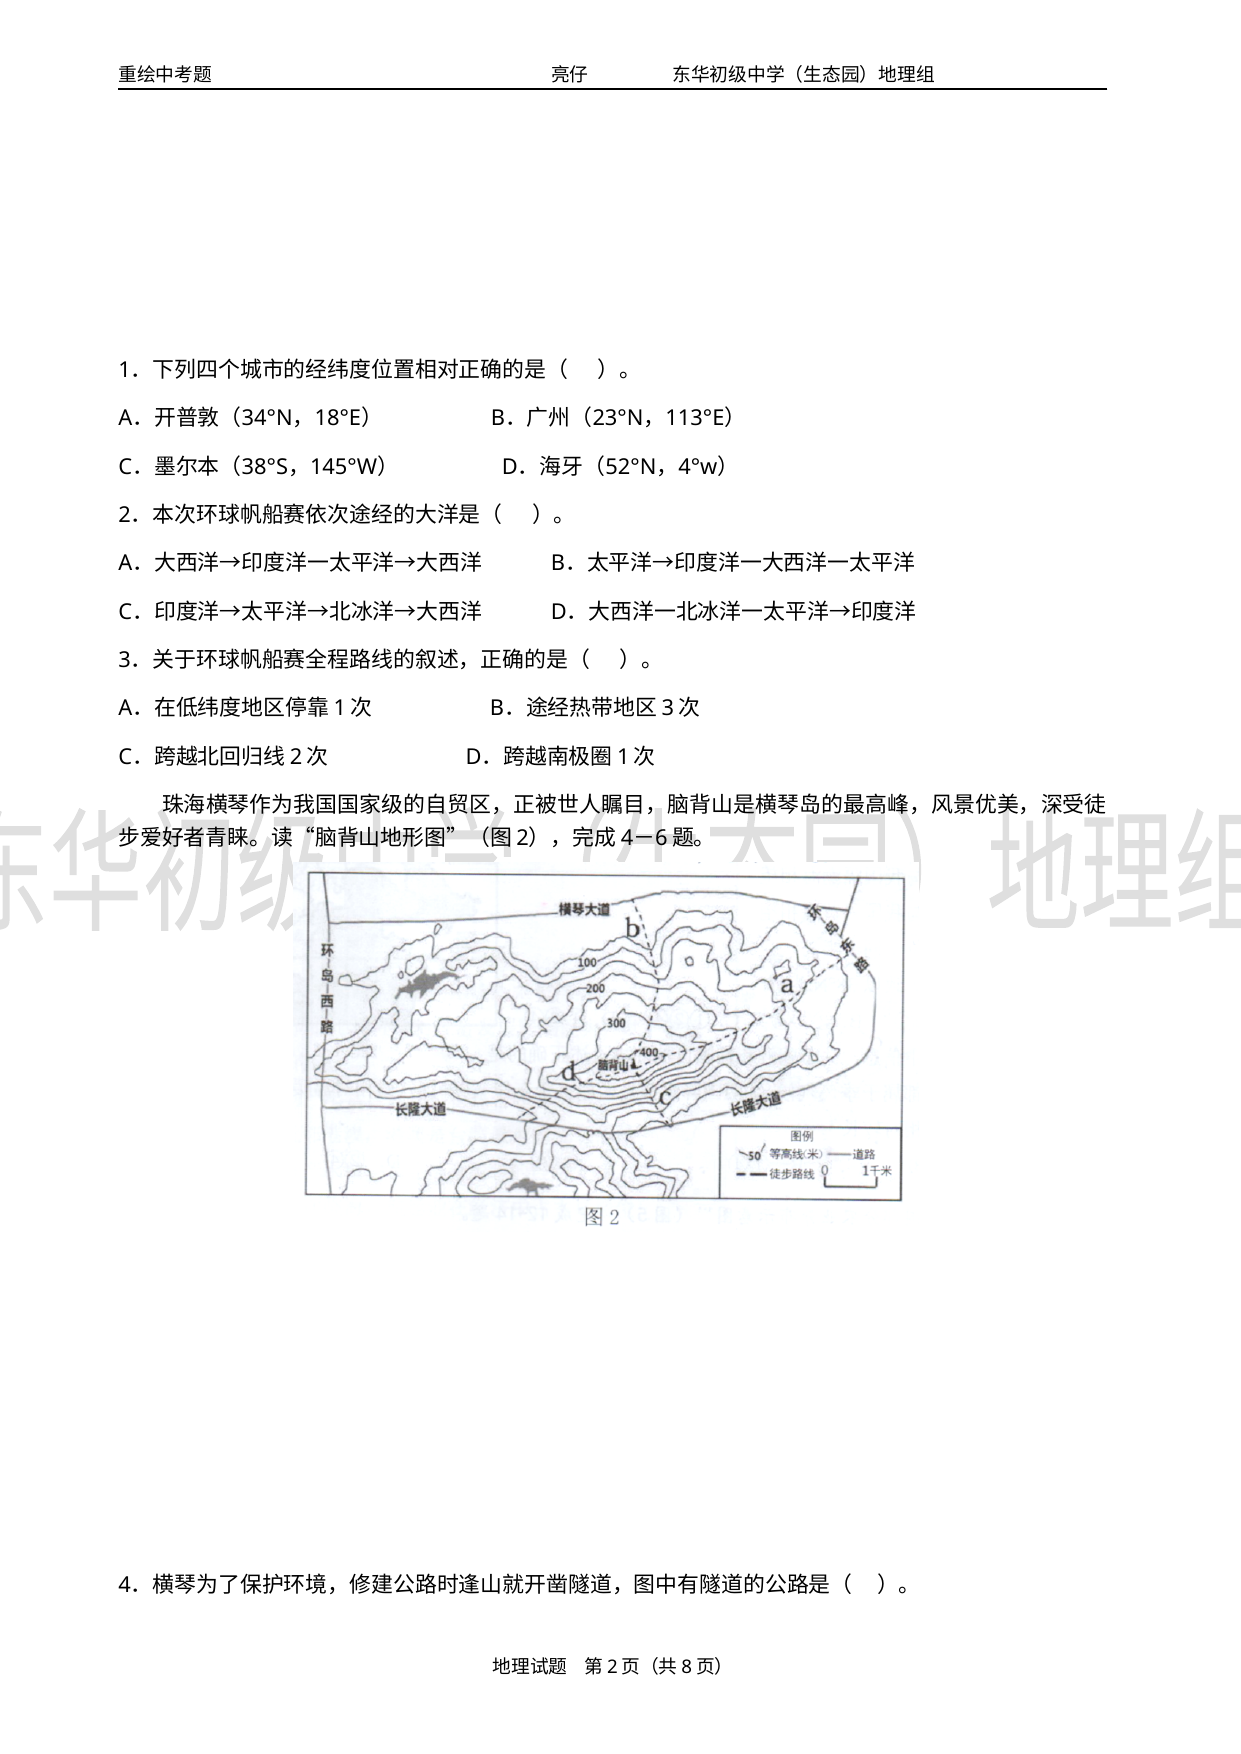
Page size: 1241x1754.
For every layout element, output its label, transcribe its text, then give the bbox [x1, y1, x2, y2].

text A．开普敦（34°N，18°E） B．广州（23°N，113°E） [118, 400, 1107, 433]
text 3．关于环球帆船赛全程路线的叙述，正确的是（ ）。 [118, 642, 1107, 674]
text C．墨尔本（38°S，145°W） D．海牙（52°N，4°w） [118, 448, 1107, 481]
picture [293, 862, 919, 1232]
text 2．本次环球帆船赛依次途经的大洋是（ ）。 [118, 497, 1107, 529]
text A．在低纬度地区停靠1次 B．途经热带地区3次 [118, 690, 1107, 723]
text 珠海横琴作为我国国家级的自贸区，正被世人瞩目，脑背山是横琴岛的最高峰，风景优美，深受徒步爱好者青睐。读“脑背山地形图”（图2），完成4－6题。 [118, 787, 1107, 852]
text A．大西洋→印度洋一太平洋→大西洋 B．太平洋→印度洋一大西洋一太平洋 [118, 545, 1107, 578]
text 1．下列四个城市的经纬度位置相对正确的是（ ）。 [118, 352, 1107, 384]
text 4．横琴为了保护环境，修建公路时逢山就开凿隧道，图中有隧道的公路是（ ）。 [118, 1567, 1107, 1599]
text C．印度洋→太平洋→北冰洋→大西洋 D．大西洋一北冰洋一太平洋→印度洋 [118, 593, 1107, 626]
text C．跨越北回归线2次 D．跨越南极圈1次 [118, 738, 1107, 771]
